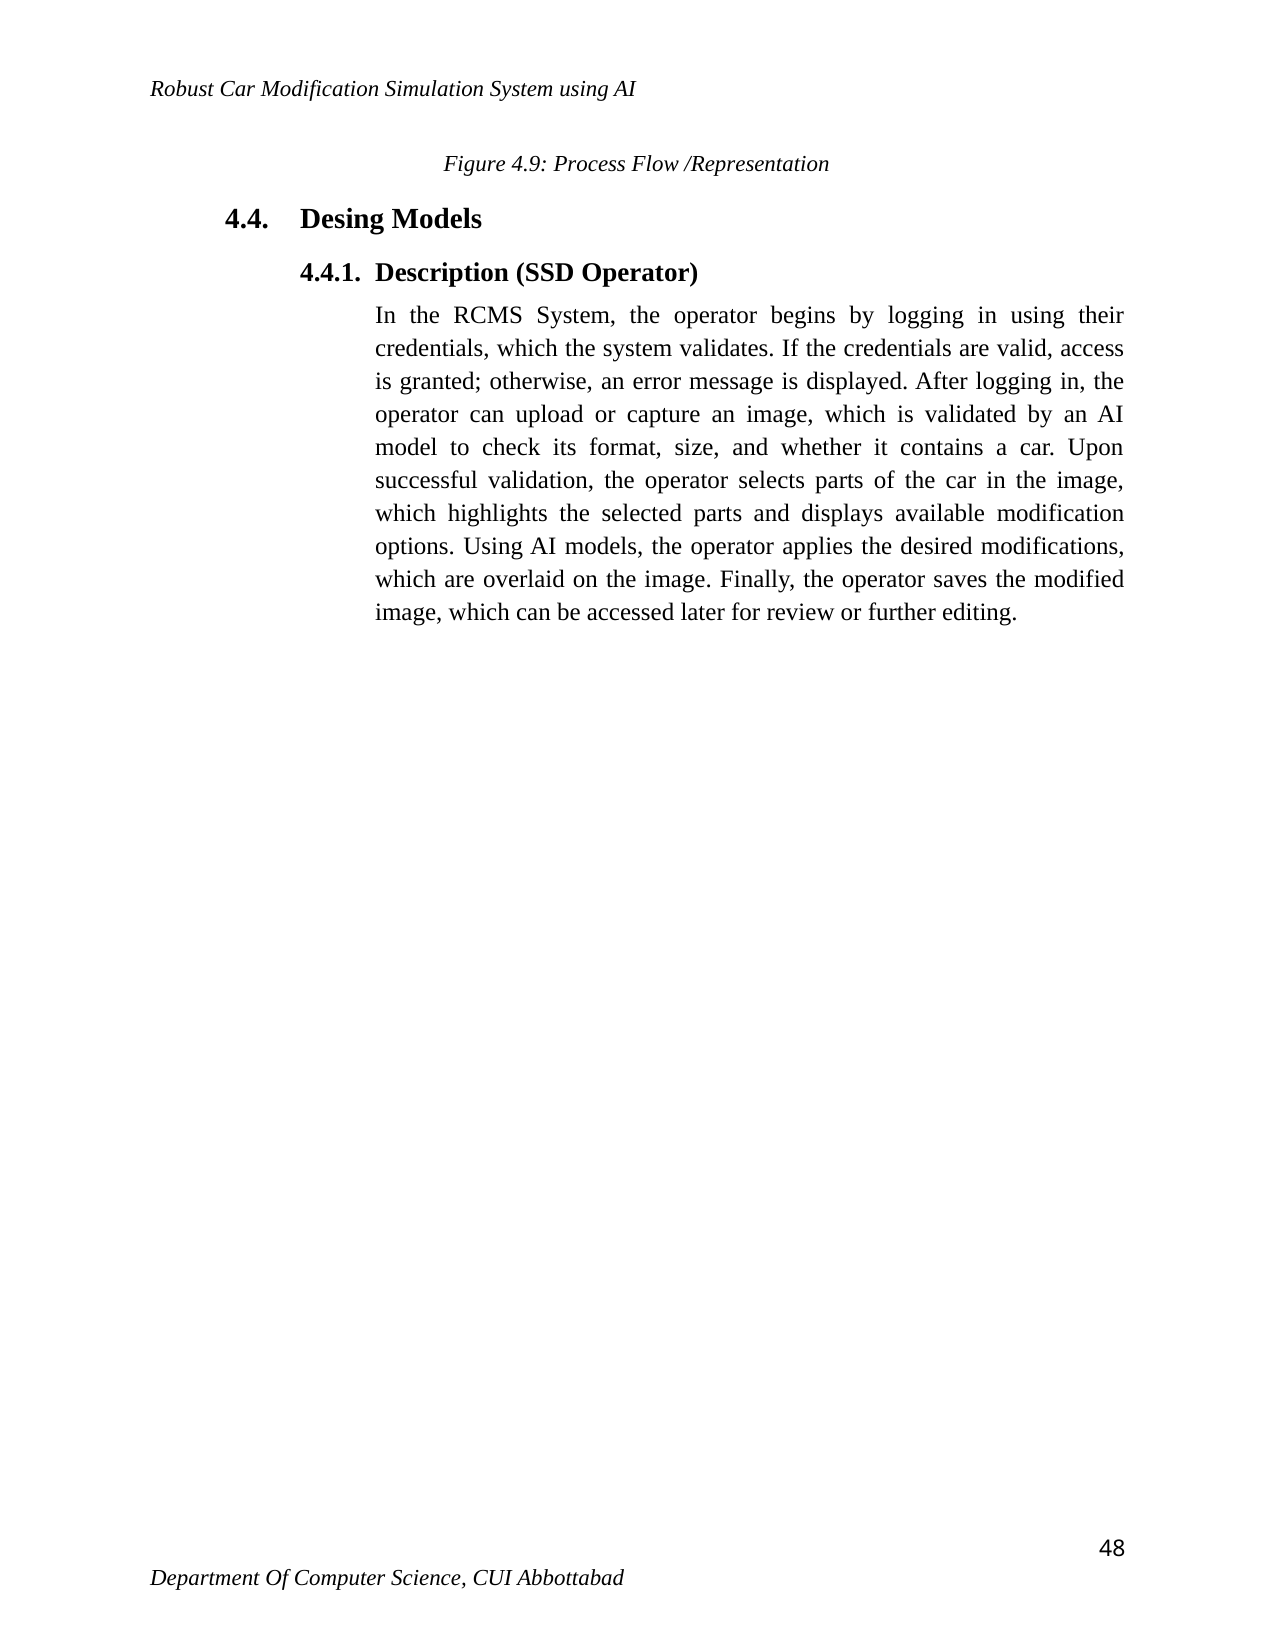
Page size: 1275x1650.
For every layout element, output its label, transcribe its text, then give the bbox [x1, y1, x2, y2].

text In the RCMS System, the operator begins by logging in using their credentials, which the system validates. If the credentials are valid, access is granted; otherwise, an error message is displayed. After logging in, the operator can upload or capture an image, which is validated by an AI model to check its format, size, and whether it contains a car. Upon successful validation, the operator selects parts of the car in the image, which highlights the selected parts and displays available modification options. Using AI models, the operator applies the desired modifications, which are overlaid on the image. Finally, the operator saves the modified image, which can be accessed later for review or further editing. [375, 300, 1125, 626]
subtitle Desing Models [225, 201, 1125, 234]
subtitle Description (SSD Operator) [300, 256, 1125, 287]
